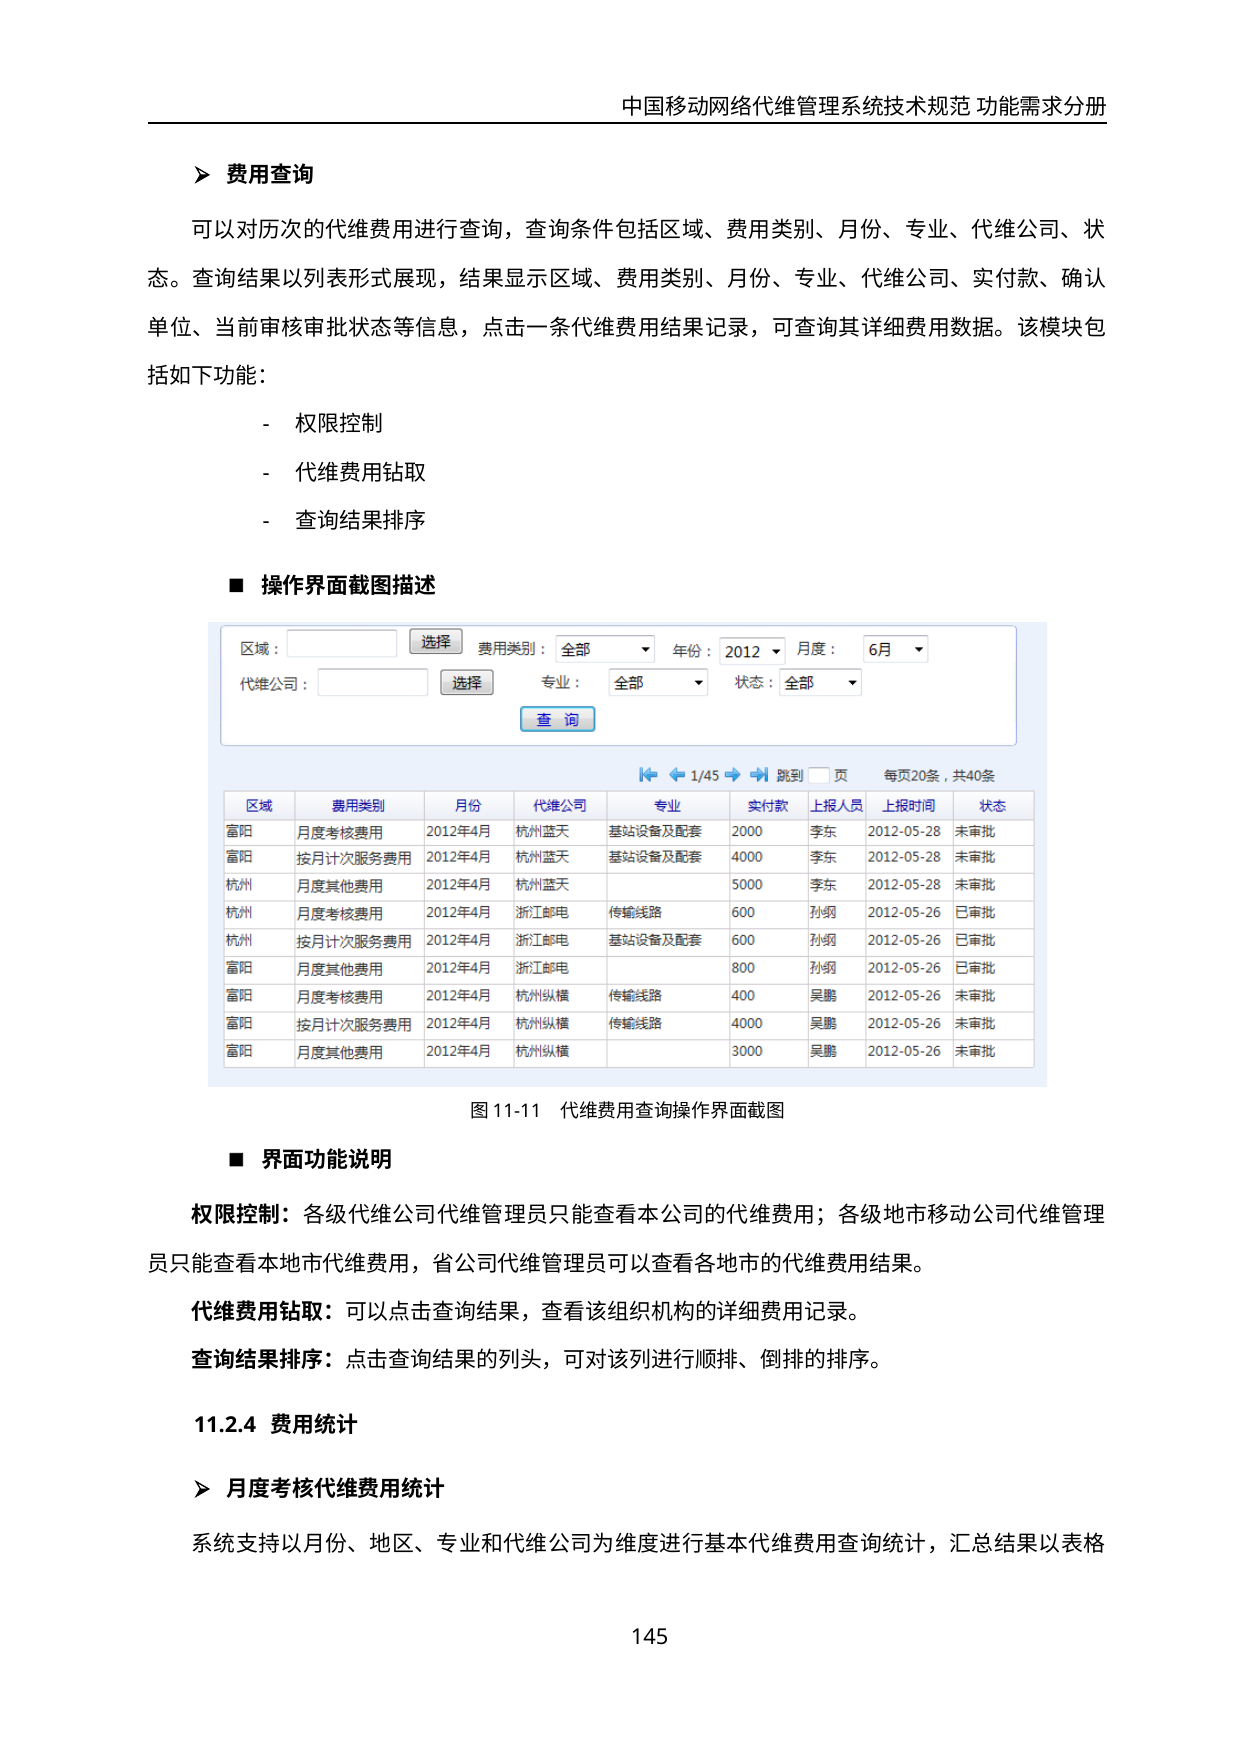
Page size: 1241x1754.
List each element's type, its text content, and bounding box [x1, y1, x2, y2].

list 操作界面截图描述 [228, 567, 1107, 600]
text 权限控制：各级代维公司代维管理员只能查看本公司的代维费用；各级地市移动公司代维管理员只能查看本地市代维费用，省公司代维管理员可以查看各地市的代维费用结果。 [148, 1196, 1107, 1278]
text 代维费用钻取：可以点击查询结果，查看该组织机构的详细费用记录。 [148, 1293, 1107, 1326]
text 查询结果排序：点击查询结果的列头，可对该列进行顺排、倒排的排序。 [148, 1342, 1107, 1374]
list 费用查询 [193, 157, 1107, 189]
list 费用统计 [193, 1406, 1107, 1439]
list 查询结果排序 [262, 503, 1107, 535]
list 月度考核代维费用统计 [193, 1471, 1107, 1503]
picture [207, 622, 1048, 1087]
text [148, 1526, 1107, 1558]
list 权限控制 [262, 406, 1107, 439]
list 代维费用钻取 [262, 454, 1107, 487]
text 可以对历次的代维费用进行查询，查询条件包括区域、费用类别、月份、专业、代维公司、状态。查询结果以列表形式展现，结果显示区域、费用类别、月份、专业、代维公司、实付款、确认单位、当前审核审批状态等信息，点击一条代维费用结果记录，可查询其详细费用数据。该模块包括如下功能： [148, 212, 1107, 390]
list 界面功能说明 [228, 1142, 1107, 1174]
